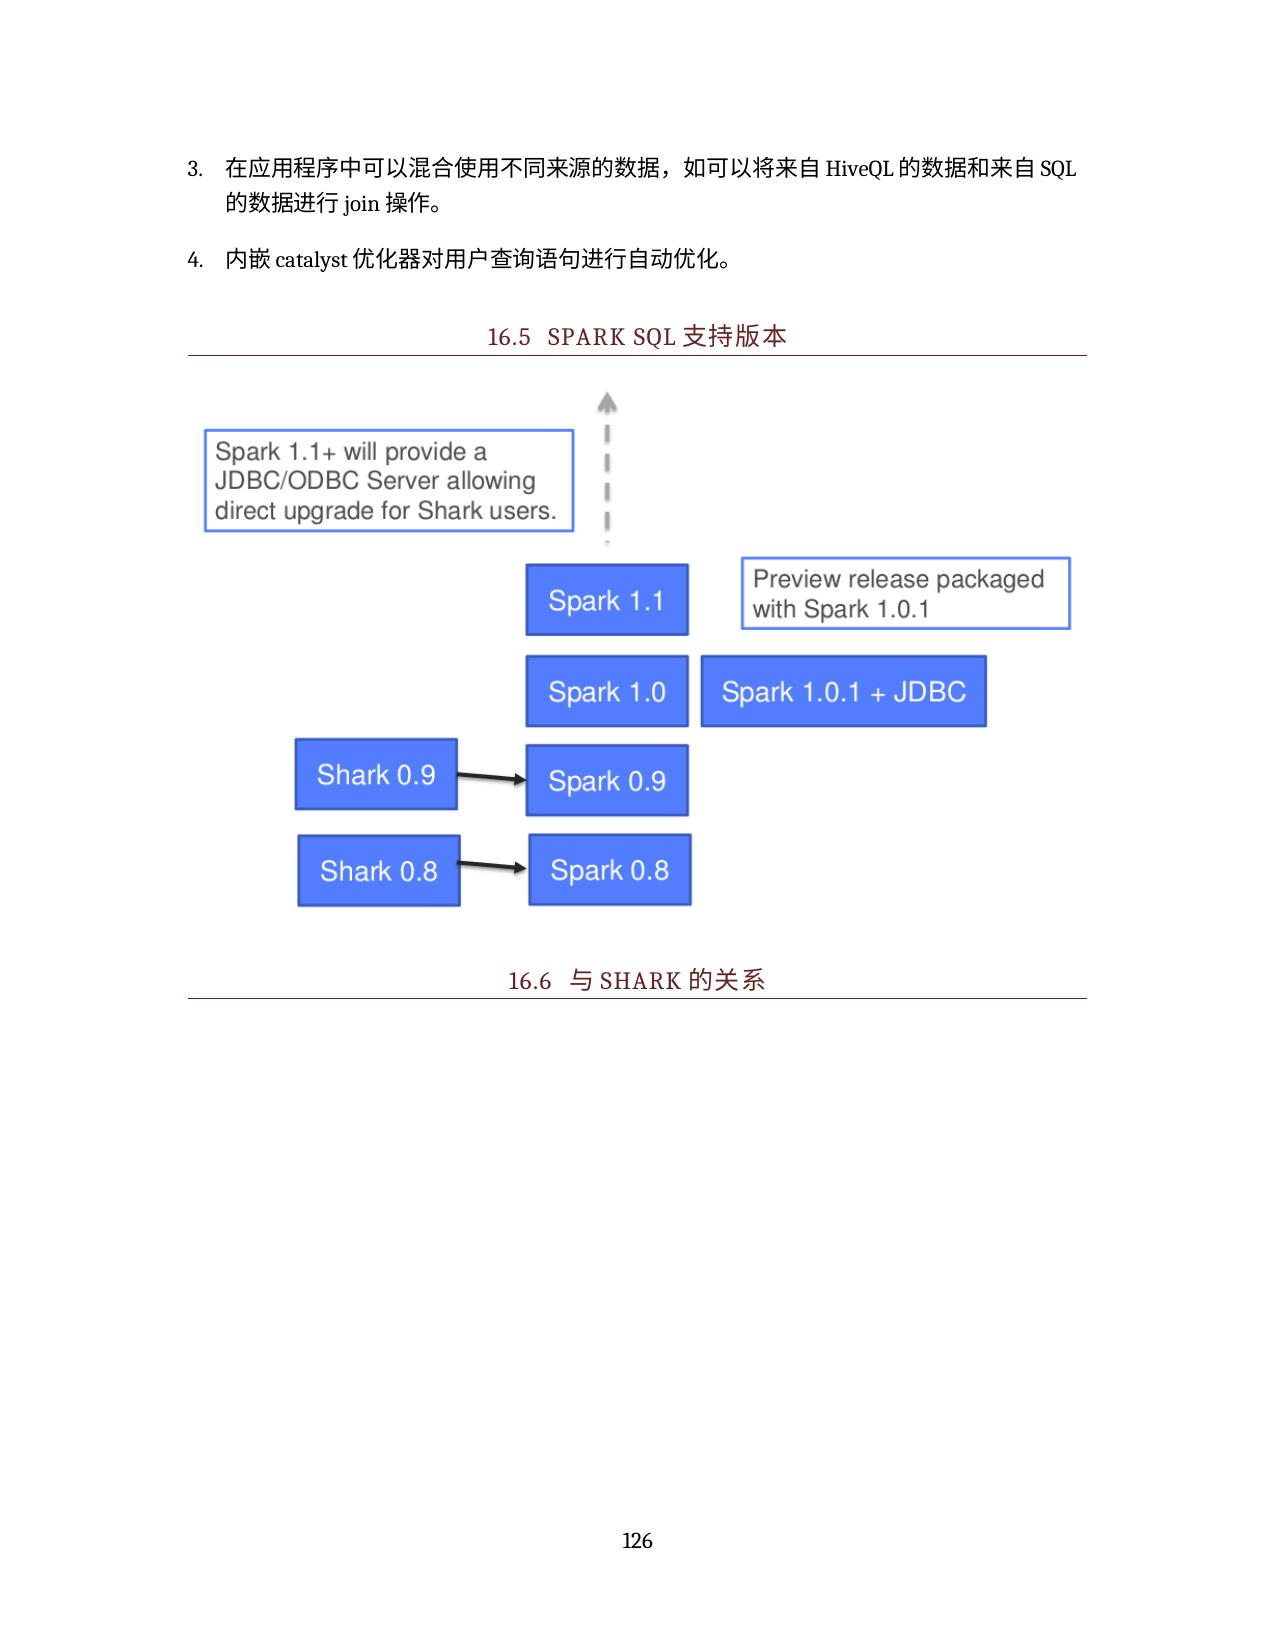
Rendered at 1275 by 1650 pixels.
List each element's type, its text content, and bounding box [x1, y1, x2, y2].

subtitle 与Shark的关系 [187, 960, 1087, 999]
list 在应用程序中可以混合使用不同来源的数据，如可以将来自HiveQL的数据和来自SQL的数据进行join操作。 [187, 150, 1087, 218]
list 内嵌catalyst优化器对用户查询语句进行自动优化。 [187, 240, 1087, 274]
subtitle Spark SQL支持版本 [187, 317, 1087, 356]
